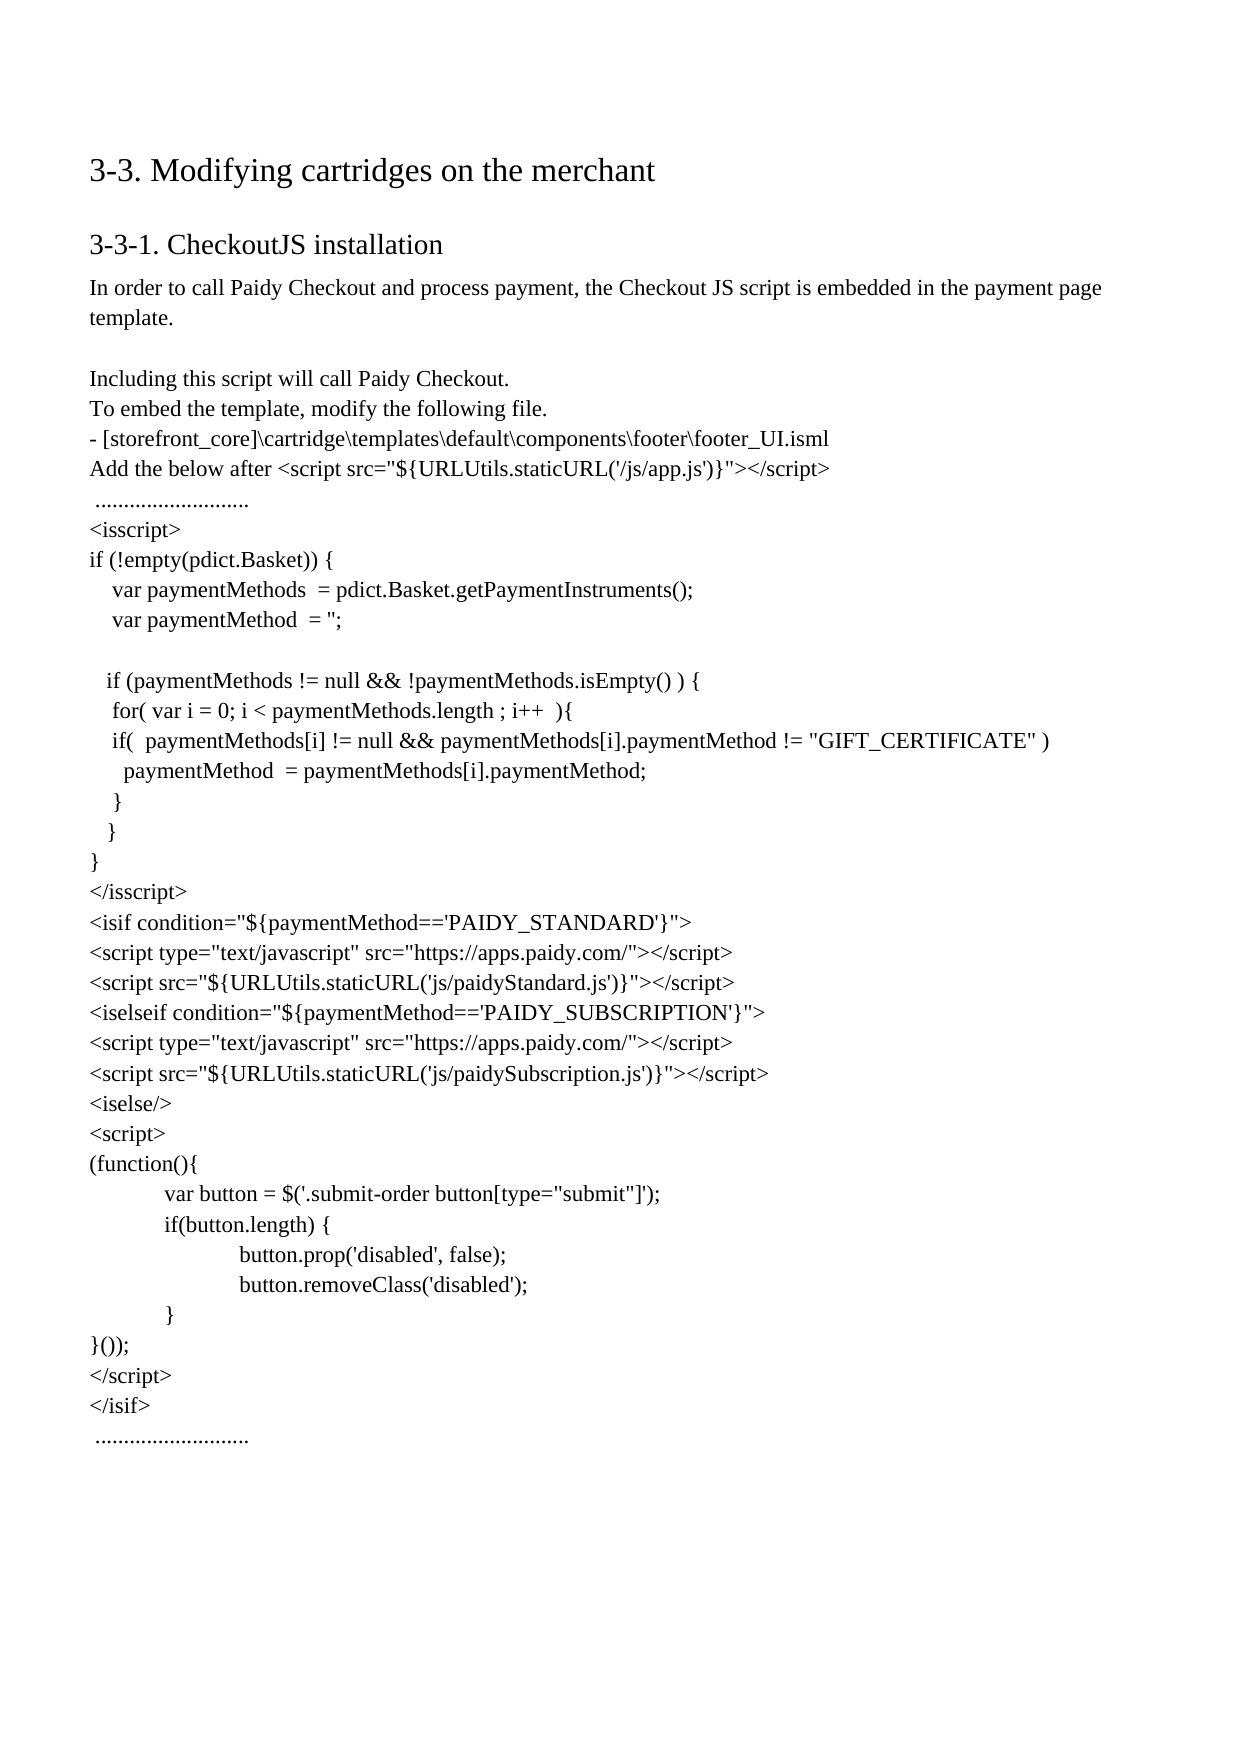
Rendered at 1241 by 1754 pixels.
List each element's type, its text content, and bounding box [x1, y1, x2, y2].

text <iselse/> [89, 1090, 1181, 1116]
text paymentMethod = paymentMethods[i].paymentMethod; [89, 758, 1181, 784]
text <isif condition="${paymentMethod=='PAIDY_STANDARD'}"> [89, 909, 1181, 935]
text <isscript> [89, 516, 1181, 542]
text var paymentMethod = ''; [89, 607, 1181, 633]
text </script> [89, 1362, 1181, 1388]
text } [89, 818, 1181, 844]
text </isif> [89, 1392, 1181, 1418]
text var button = $('.submit-order button[type="submit"]'); [89, 1181, 1181, 1207]
text button.prop('disabled', false); [89, 1241, 1181, 1267]
text Including this script will call Paidy Checkout. [89, 365, 1181, 391]
text </isscript> [89, 878, 1181, 905]
text var paymentMethods = pdict.Basket.getPaymentInstruments(); [89, 576, 1181, 603]
text if (!empty(pdict.Basket)) { [89, 546, 1181, 572]
text } [89, 788, 1181, 814]
text button.removeClass('disabled'); [89, 1271, 1181, 1297]
text ........................... [89, 486, 1181, 512]
text To embed the template, modify the following file. [89, 395, 1181, 421]
text if (paymentMethods != null && !paymentMethods.isEmpty() ) { [89, 667, 1181, 693]
text } [89, 1301, 1181, 1328]
text <script src="${URLUtils.staticURL('js/paidyStandard.js')}"></script> [89, 969, 1181, 995]
text ........................... [89, 1422, 1181, 1448]
subtitle 3-3. Modifying cartridges on the merchant [89, 150, 1181, 188]
text <script type="text/javascript" src="https://apps.paidy.com/"></script> [89, 1029, 1181, 1056]
text Add the below after <script src="${URLUtils.staticURL('/js/app.js')}"></script> [89, 456, 1181, 482]
text <script src="${URLUtils.staticURL('js/paidySubscription.js')}"></script> [89, 1060, 1181, 1086]
text if(button.length) { [89, 1211, 1181, 1237]
subtitle 3-3-1. CheckoutJS installation [89, 227, 1181, 261]
text (function(){ [89, 1150, 1181, 1177]
text <script type="text/javascript" src="https://apps.paidy.com/"></script> [89, 939, 1181, 965]
text <script> [89, 1120, 1181, 1146]
text if( paymentMethods[i] != null && paymentMethods[i].paymentMethod != "GIFT_CERTIFICATE" ) [89, 727, 1181, 754]
text }()); [89, 1332, 1181, 1358]
text <iselseif condition="${paymentMethod=='PAIDY_SUBSCRIPTION'}"> [89, 999, 1181, 1026]
text } [89, 848, 1181, 874]
text - [storefront_core]\cartridge\templates\default\components\footer\footer_UI.isml [89, 425, 1181, 452]
text In order to call Paidy Checkout and process payment, the Checkout JS script is embedded in the payment page template. [89, 274, 1181, 331]
text for( var i = 0; i < paymentMethods.length ; i++ ){ [89, 697, 1181, 723]
